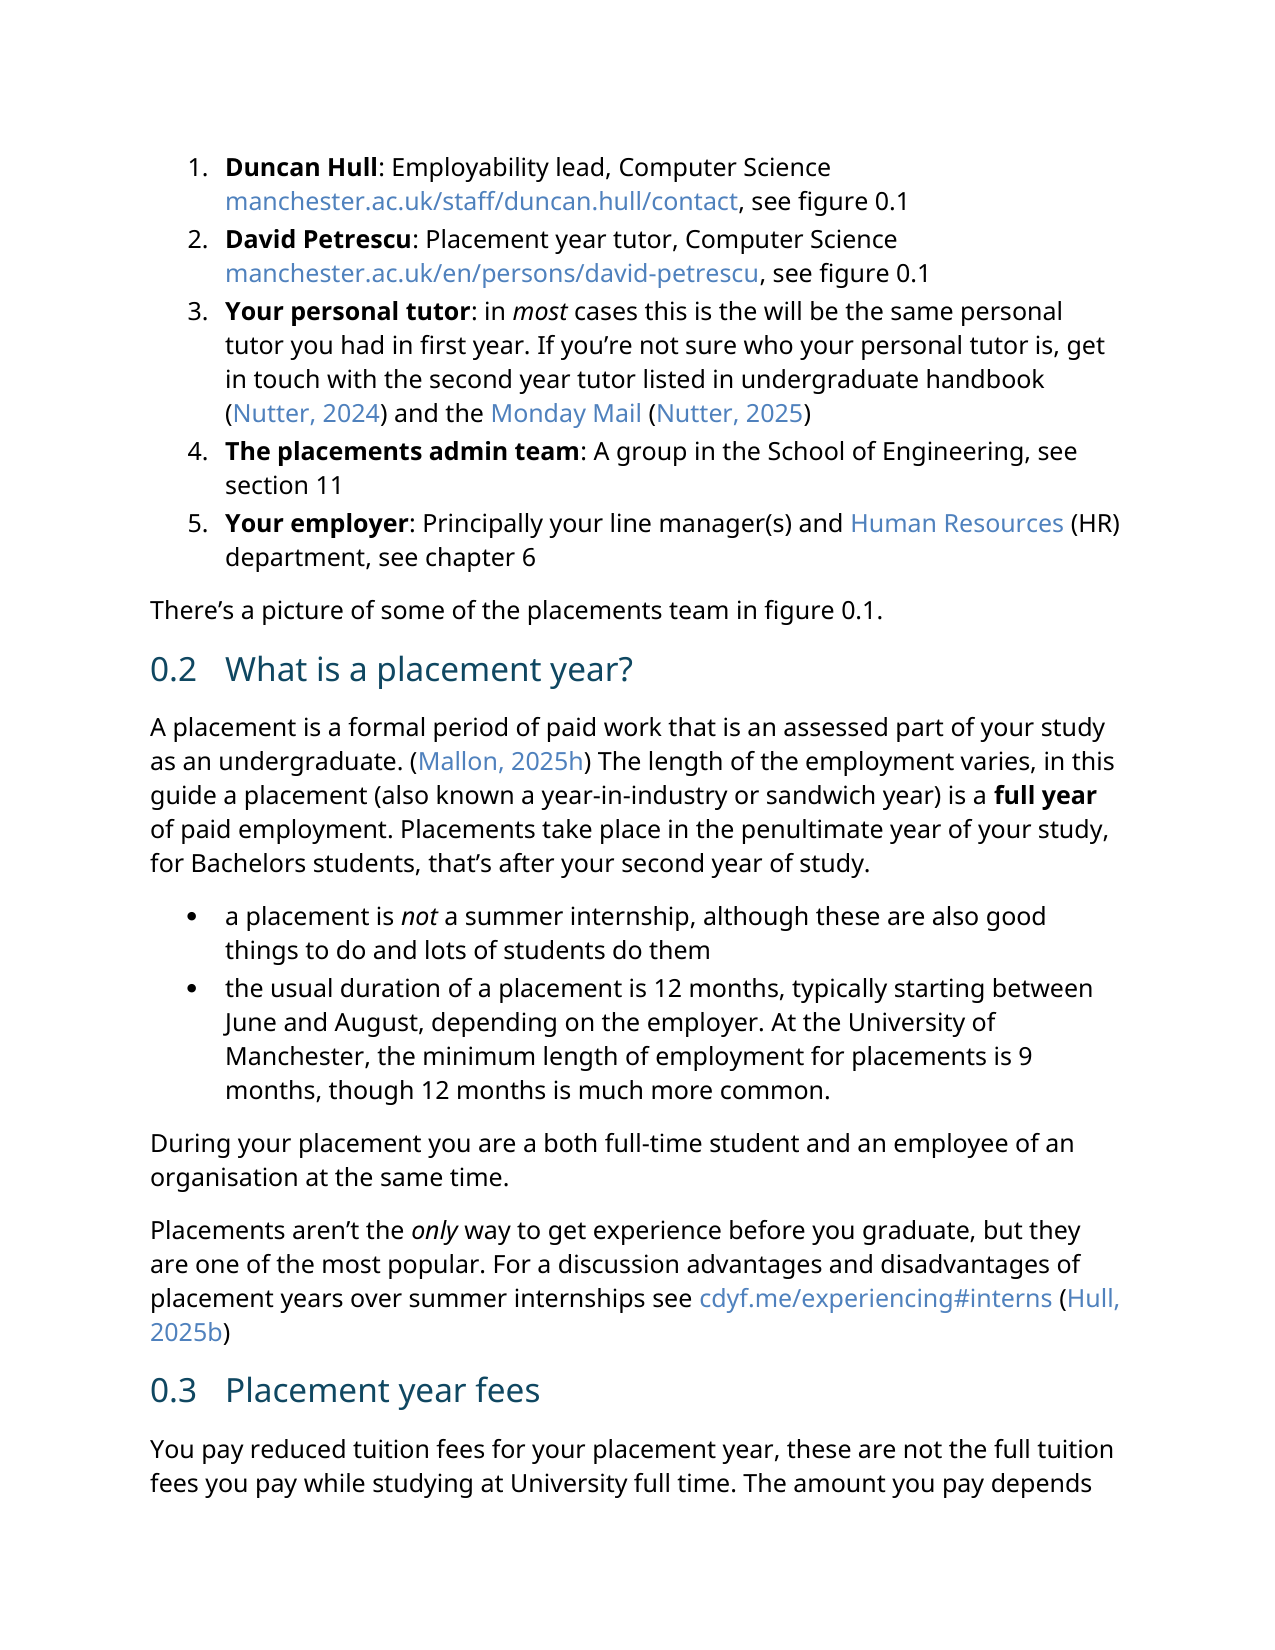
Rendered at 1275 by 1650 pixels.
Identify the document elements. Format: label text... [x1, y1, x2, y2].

text During your placement you are a both full-time student and an employee of an organisation at the same time. [150, 1125, 1125, 1193]
list Duncan Hull: Employability lead, Computer Science manchester.ac.uk/staff/duncan.hull/contact, see figure 0.1 [187, 150, 1125, 218]
list Your personal tutor: in most cases this is the will be the same personal tutor you had in first year. If you’re not sure who your personal tutor is, get in touch with the second year tutor listed in undergraduate handbook (Nutter, 2024) and the Monday Mail (Nutter, 2025) [187, 294, 1125, 430]
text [150, 1431, 1125, 1499]
list a placement is not a summer internship, although these are also good things to do and lots of students do them [187, 898, 1125, 967]
text There’s a picture of some of the placements team in figure 0.1. [150, 592, 1125, 627]
subtitle 0.2 What is a placement year? [150, 645, 1125, 691]
list David Petrescu: Placement year tutor, Computer Science manchester.ac.uk/en/persons/david-petrescu, see figure 0.1 [187, 222, 1125, 290]
text Placements aren’t the only way to get experience before you graduate, but they are one of the most popular. For a discussion advantages and disadvantages of placement years over summer internships see cdyf.me/experiencing#interns (Hull, 2025b) [150, 1212, 1125, 1348]
list Your employer: Principally your line manager(s) and Human Resources (HR) department, see chapter 6 [187, 506, 1125, 574]
subtitle 0.3 Placement year fees [150, 1367, 1125, 1413]
list the usual duration of a placement is 12 months, typically starting between June and August, depending on the employer. At the University of Manchester, the minimum length of employment for placements is 9 months, though 12 months is much more common. [187, 970, 1125, 1107]
list The placements admin team: A group in the School of Engineering, see section 11 [187, 434, 1125, 502]
text A placement is a formal period of paid work that is an assessed part of your study as an undergraduate. (Mallon, 2025h) The length of the employment varies, in this guide a placement (also known a year-in-industry or sandwich year) is a full year of paid employment. Placements take place in the penultimate year of your study, for Bachelors students, that’s after your second year of study. [150, 709, 1125, 880]
